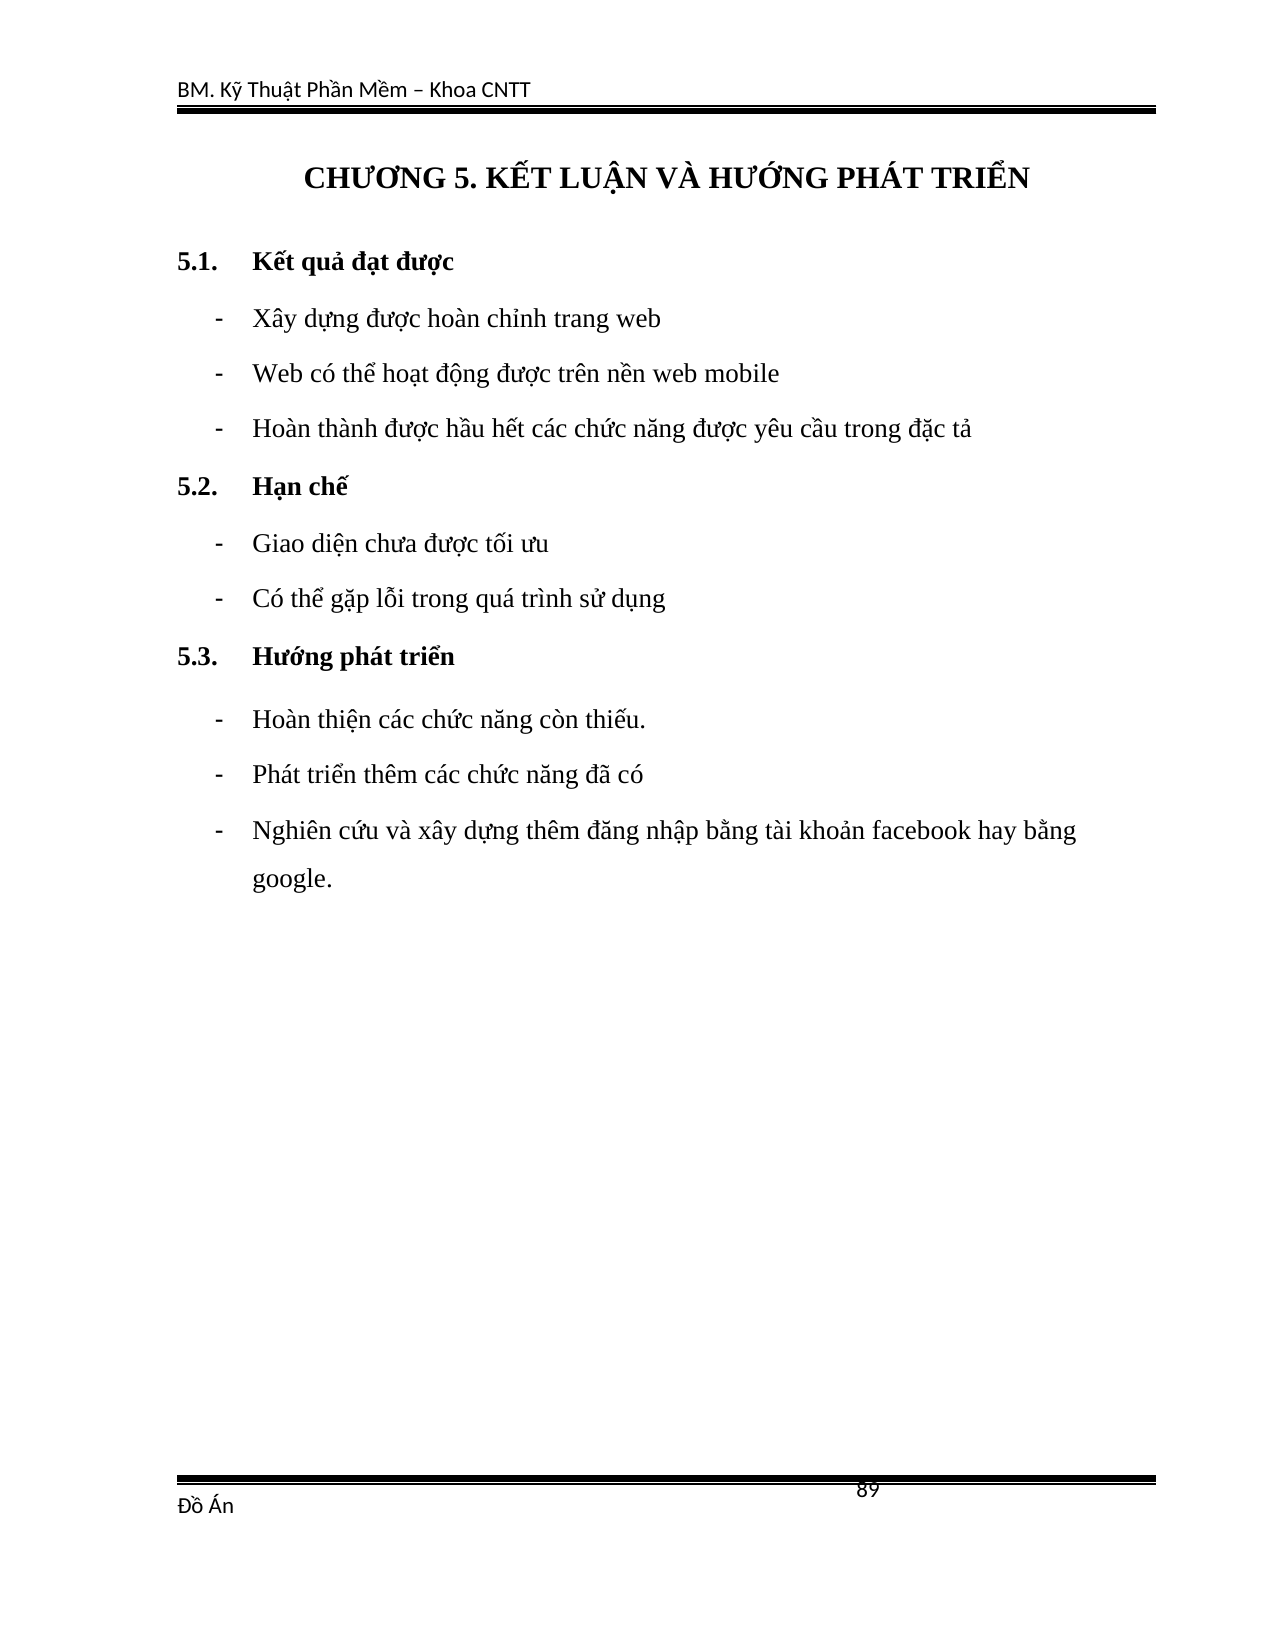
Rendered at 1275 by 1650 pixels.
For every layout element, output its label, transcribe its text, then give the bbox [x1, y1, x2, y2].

subtitle Kết quả đạt được [177, 245, 1156, 277]
subtitle Hạn chế [177, 471, 1156, 502]
list Giao diện chưa được tối ưu [214, 523, 1156, 560]
text CHƯƠNG 5. KẾT LUẬN VÀ HƯỚNG PHÁT TRIỂN [177, 159, 1156, 195]
list Xây dựng được hoàn chỉnh trang web [214, 298, 1156, 335]
list Hoàn thành được hầu hết các chức năng được yêu cầu trong đặc tả [214, 409, 1156, 446]
list Web có thể hoạt động được trên nền web mobile [214, 354, 1156, 391]
list Phát triển thêm các chức năng đã có [214, 755, 1156, 792]
list Hoàn thiện các chức năng còn thiếu. [214, 699, 1156, 736]
subtitle Hướng phát triển [177, 640, 1156, 671]
list Nghiên cứu và xây dựng thêm đăng nhập bằng tài khoản facebook hay bằng google. [214, 810, 1156, 894]
list Có thể gặp lỗi trong quá trình sử dụng [214, 579, 1156, 616]
